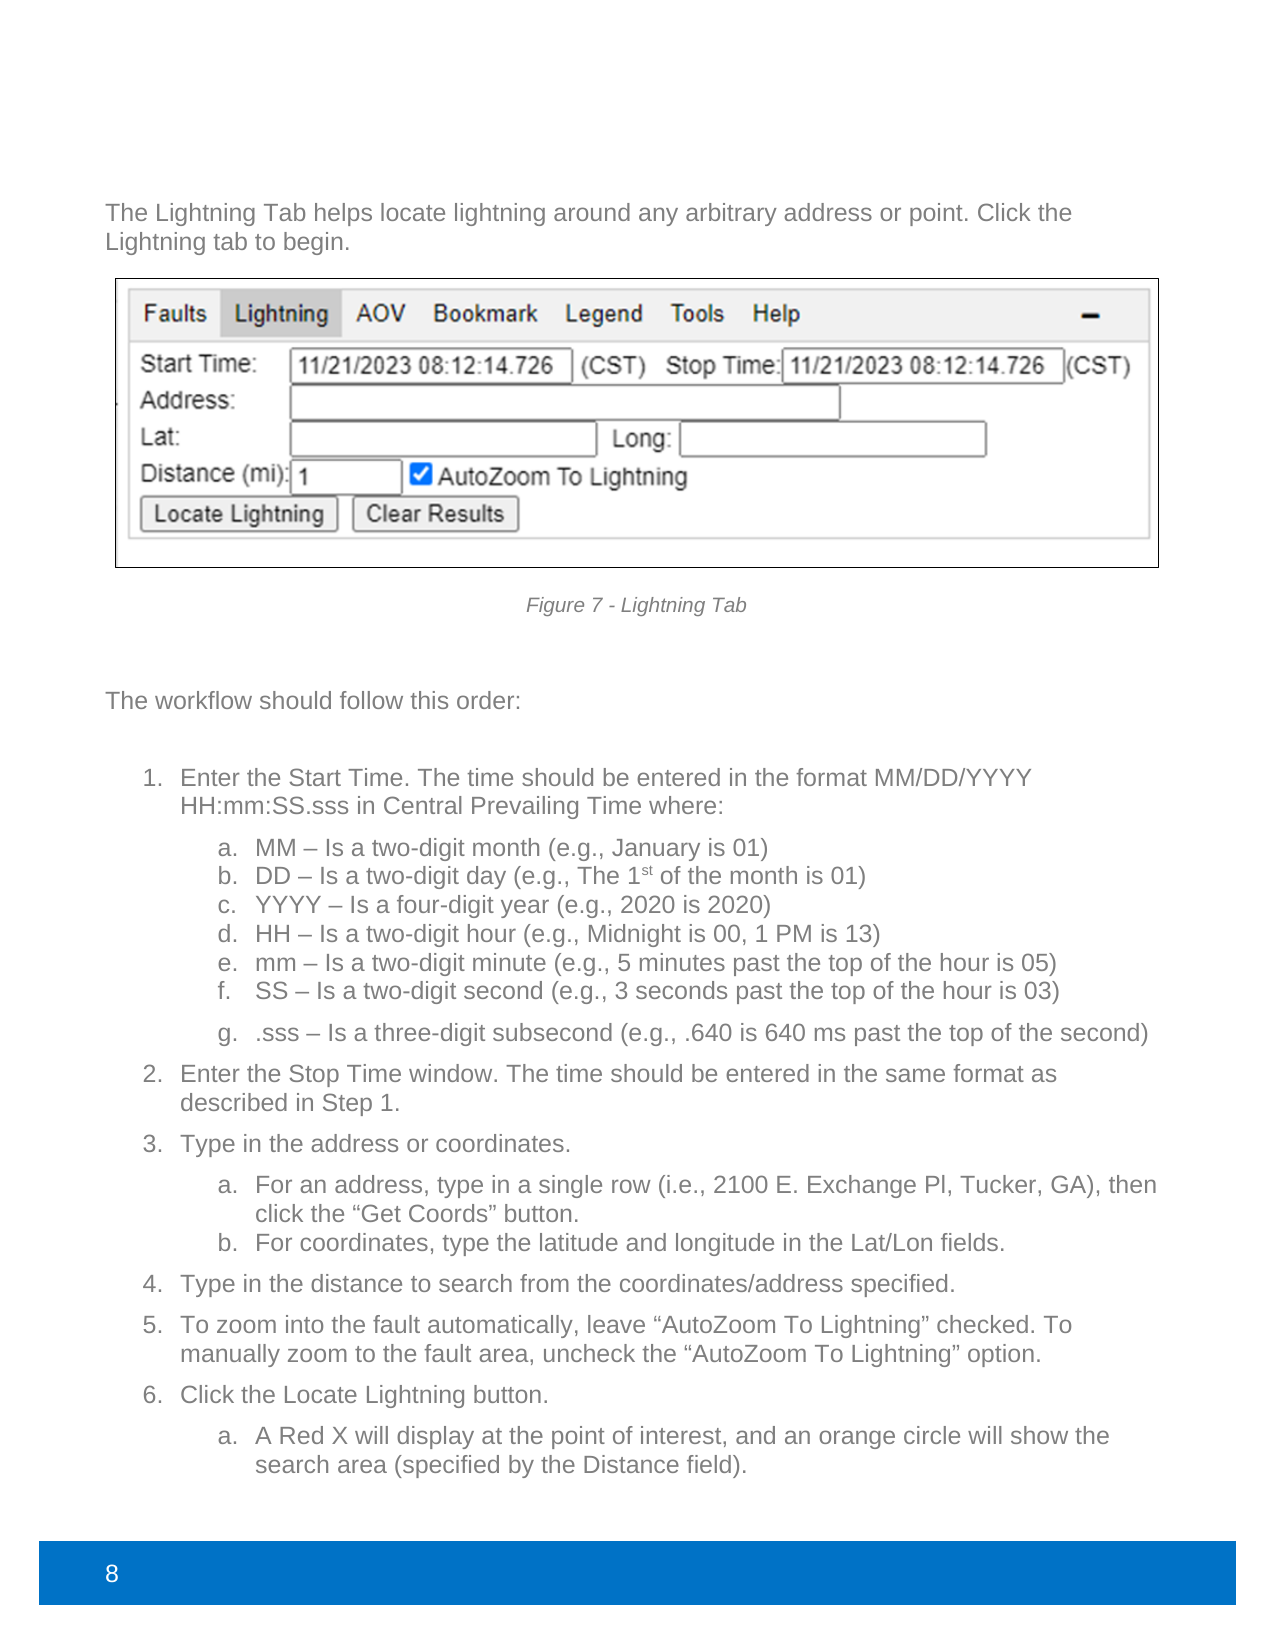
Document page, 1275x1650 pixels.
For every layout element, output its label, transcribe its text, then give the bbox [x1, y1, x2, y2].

text The Lightning Tab helps locate lightning around any arbitrary address or point. Click the Lightning tab to begin. [105, 198, 1170, 256]
text The workflow should follow this order: [105, 638, 1170, 715]
list To zoom into the fault automatically, leave “AutoZoom To Lightning” checked. To manually zoom to the fault area, uncheck the “AutoZoom To Lightning” option. [142, 1310, 1170, 1368]
list For an address, type in a single row (i.e., 2100 E. Exchange Pl, Tucker, GA), then click the “Get Coords” button. [217, 1170, 1170, 1228]
list Enter the Start Time. The time should be entered in the format MM/DD/YYYY HH:mm:SS.sss in Central Prevailing Time where: [142, 763, 1170, 820]
list DD – Is a two-digit day (e.g., The 1st of the month is 01) [217, 861, 1170, 890]
list YYYY – Is a four-digit year (e.g., 2020 is 2020) [217, 890, 1170, 919]
list SS – Is a two-digit second (e.g., 3 seconds past the top of the hour is 03) [217, 976, 1170, 1005]
list Type in the distance to search from the coordinates/address specified. [142, 1269, 1170, 1298]
list HH – Is a two-digit hour (e.g., Midnight is 00, 1 PM is 13) [217, 919, 1170, 948]
list .sss – Is a three-digit subsecond (e.g., .640 is 640 ms past the top of the second) [217, 1018, 1170, 1046]
list MM – Is a two-digit month (e.g., January is 01) [217, 833, 1170, 861]
list mm – Is a two-digit minute (e.g., 5 minutes past the top of the hour is 05) [217, 948, 1170, 976]
list Type in the address or coordinates. [142, 1129, 1170, 1158]
picture [116, 279, 1158, 567]
list For coordinates, type the latitude and longitude in the Lat/Lon fields. [217, 1228, 1170, 1256]
list Click the Locate Lightning button. [142, 1380, 1170, 1409]
list A Red X will display at the point of interest, and an orange circle will show the search area (specified by the Distance field). [217, 1421, 1170, 1479]
list Enter the Stop Time window. The time should be entered in the same format as described in Step 1. [142, 1059, 1170, 1116]
